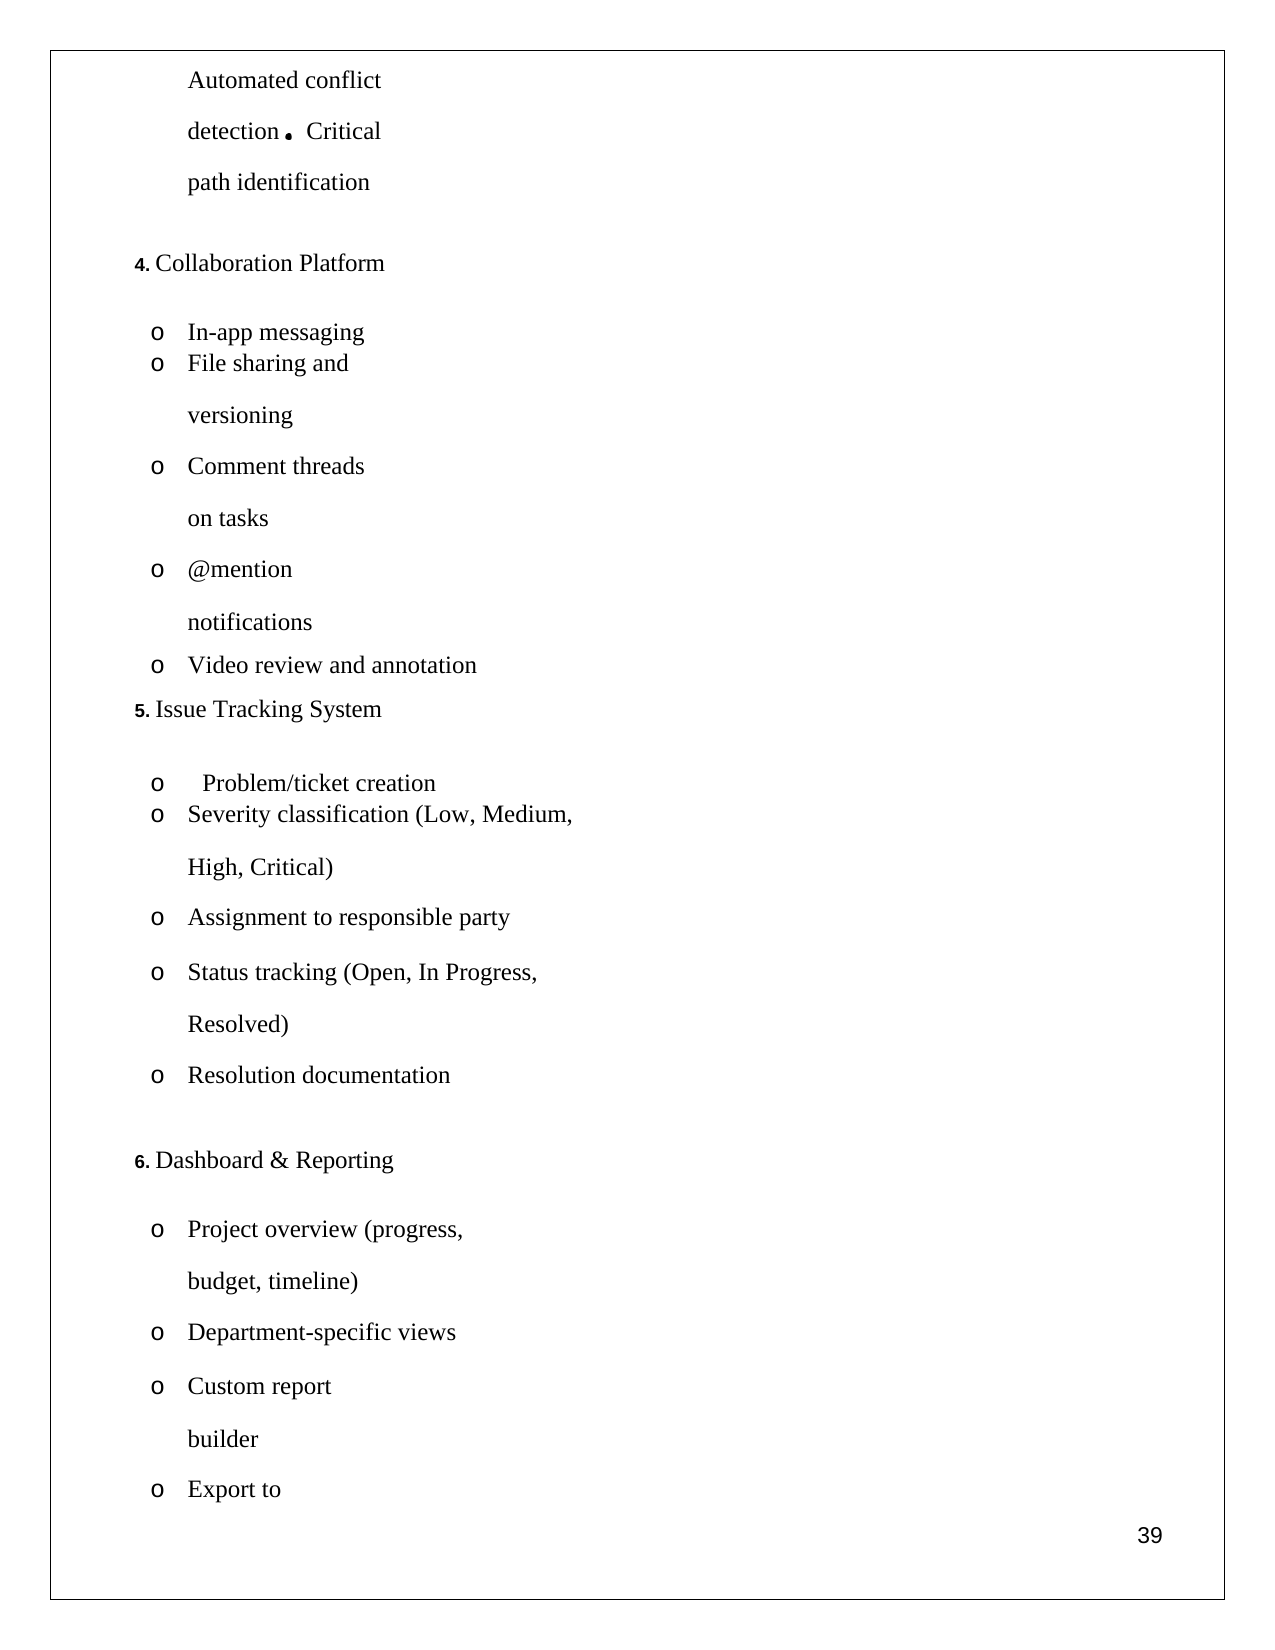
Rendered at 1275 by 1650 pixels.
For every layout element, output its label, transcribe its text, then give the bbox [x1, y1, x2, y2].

list File sharing and versioning [150, 348, 393, 429]
list @mention notifications [150, 554, 393, 635]
subtitle Dashboard & Reporting [134, 1151, 1162, 1172]
list Project overview (progress, budget, timeline) [150, 1214, 540, 1295]
subtitle Collaboration Platform [134, 254, 1162, 276]
list Export to PDF/Excel [150, 1474, 349, 1505]
picture [285, 133, 292, 140]
list Resolution documentation [150, 1060, 551, 1091]
list Department-specific views [150, 1317, 540, 1348]
text Automated conflict detection Critical path identification [187, 66, 404, 195]
list Status tracking (Open, In Progress, Resolved) [150, 957, 551, 1038]
subtitle Issue Tracking System [134, 694, 1162, 723]
list Video review and annotation [150, 657, 1162, 678]
list Problem/ticket creation [150, 768, 1162, 799]
list Severity classification (Low, Medium, High, Critical) [150, 799, 593, 881]
list Assignment to responsible party [150, 902, 593, 933]
list Custom report builder [150, 1371, 349, 1452]
list Comment threads on tasks [150, 451, 393, 532]
list In-app messaging [150, 317, 1162, 348]
